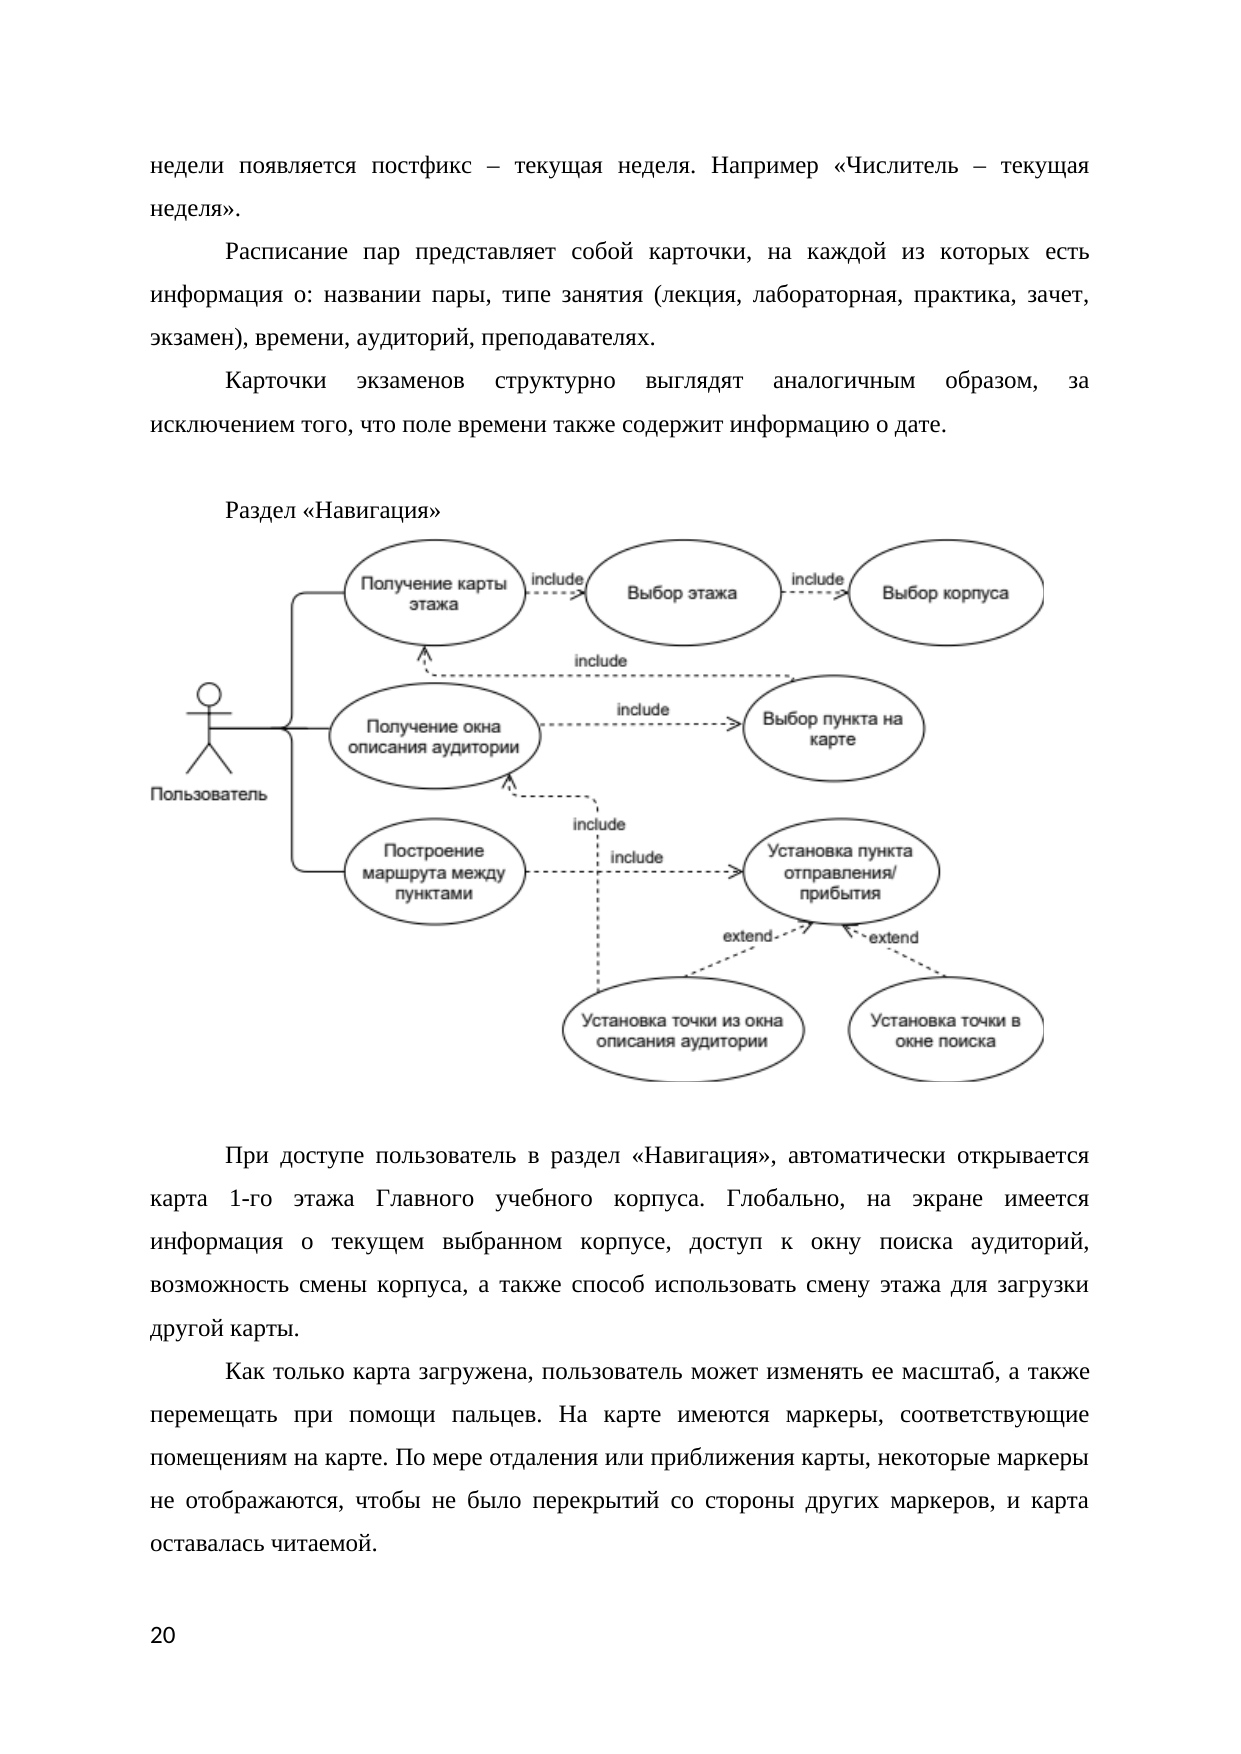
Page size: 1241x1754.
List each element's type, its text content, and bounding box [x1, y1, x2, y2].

text Раздел «Навигация» [150, 495, 1090, 524]
text Как только карта загружена, пользователь может изменять ее маcштаб, а также перемещать при помощи пальцев. На карте имеются маркеры, соответствующие помещениям на карте. По мере отдаления или приближения карты, некоторые маркеры не отображаются, чтобы не было перекрытий со стороны других маркеров, и карта оставалась читаемой. [150, 1356, 1090, 1557]
text Карточки экзаменов структурно выглядят аналогичным образом, за исключением того, что поле времени также содержит информацию о дате. [150, 366, 1090, 437]
text При доступе пользователь в раздел «Навигация», автоматически открывается карта 1-го этажа Главного учебного корпуса. Глобально, на экране имеется информация о текущем выбранном корпусе, доступ к окну поиска аудиторий, возможность смены корпуса, а также способ использовать смену этажа для загрузки другой карты. [150, 1140, 1090, 1341]
text Расписание пар представляет собой карточки, на каждой из которых есть информация о: названии пары, типе занятия (лекция, лабораторная, практика, зачет, экзамен), времени, аудиторий, преподавателях. [150, 236, 1090, 351]
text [150, 150, 1090, 222]
